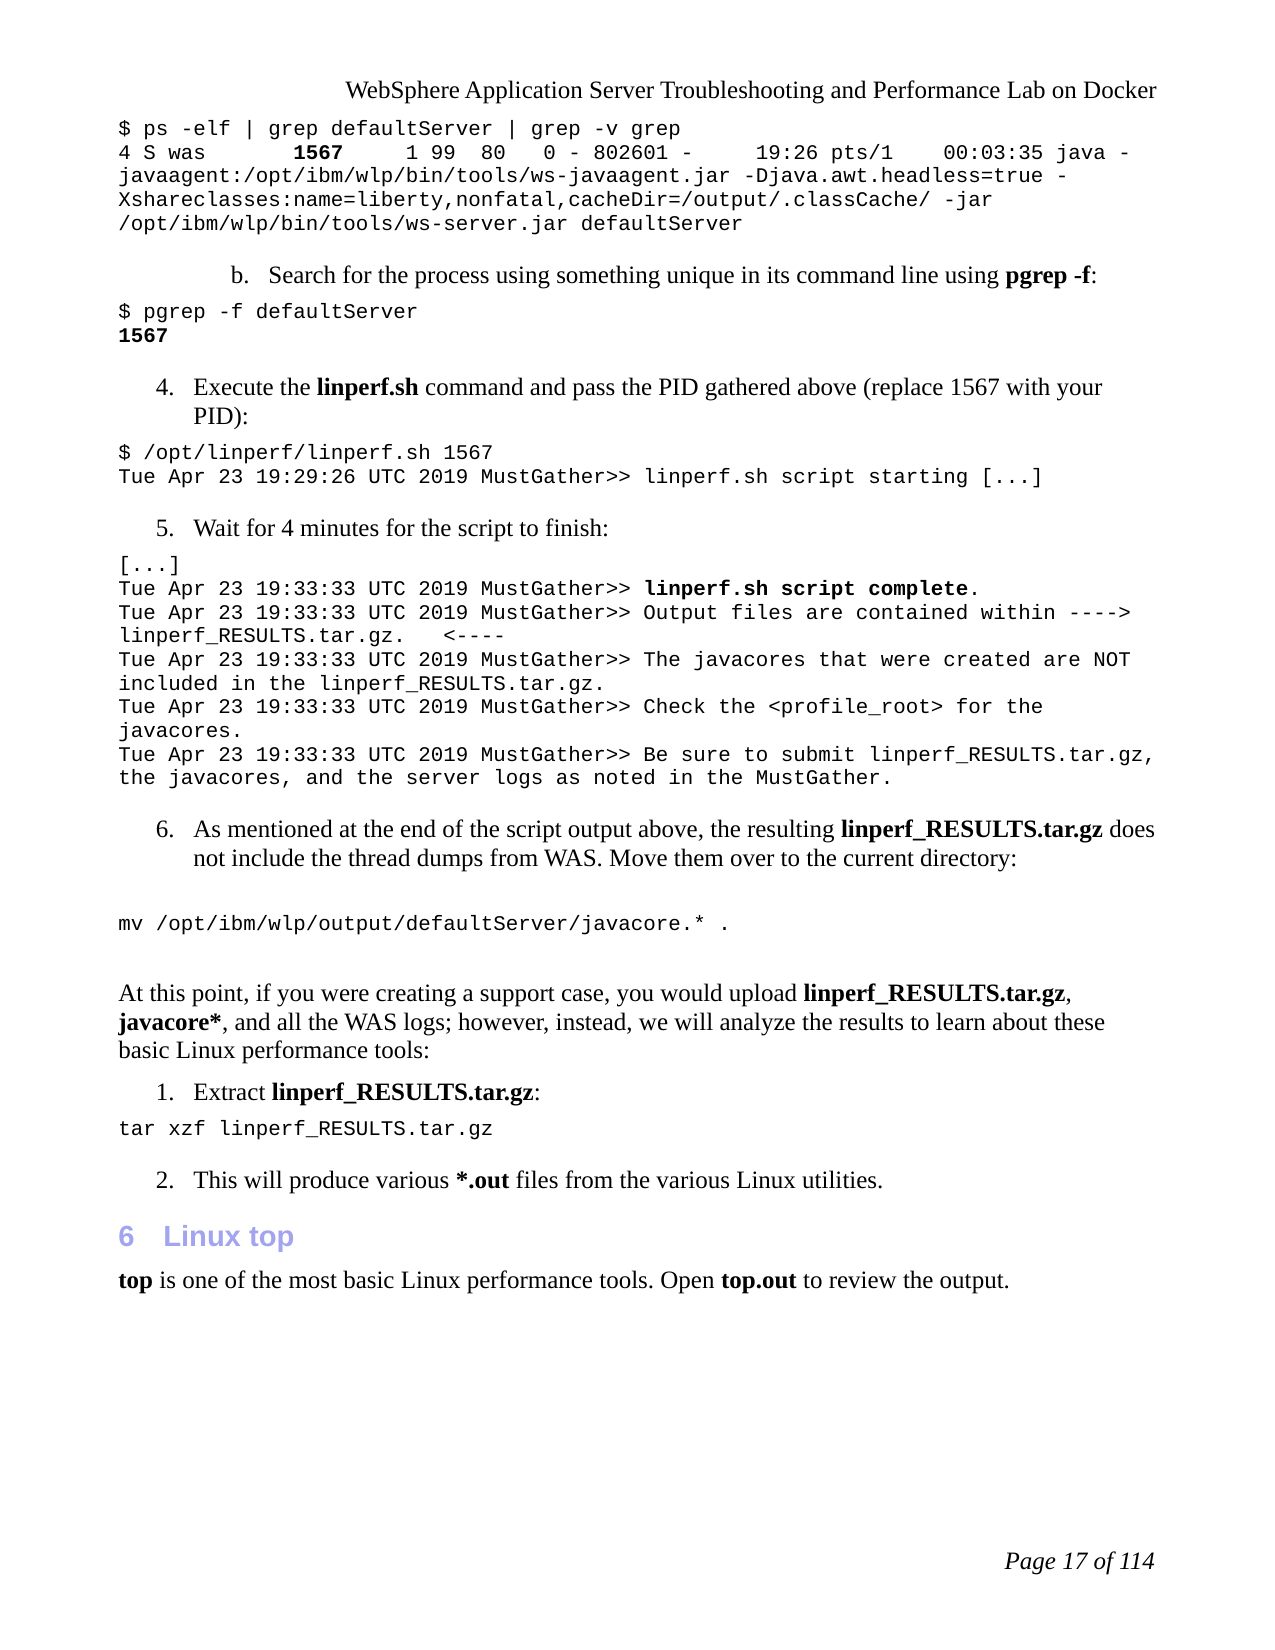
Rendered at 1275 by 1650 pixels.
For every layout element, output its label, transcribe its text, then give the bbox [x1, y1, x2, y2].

text [...] Tue Apr 23 19:33:33 UTC 2019 MustGather>> linperf.sh script complete. Tue Apr 23 19:33:33 UTC 2019 MustGather>> Output files are contained within ----> linperf_RESULTS.tar.gz. <---- Tue Apr 23 19:33:33 UTC 2019 MustGather>> The javacores that were created are NOT included in the linperf_RESULTS.tar.gz. Tue Apr 23 19:33:33 UTC 2019 MustGather>> Check the <profile_root> for the javacores. Tue Apr 23 19:33:33 UTC 2019 MustGather>> Be sure to submit linperf_RESULTS.tar.gz, the javacores, and the server logs as noted in the MustGather. [118, 554, 1157, 791]
text $ pgrep -f defaultServer 1567 [118, 301, 1157, 372]
list This will produce various *.out files from the various Linux utilities. [156, 1165, 1157, 1194]
text $ /opt/linperf/linperf.sh 1567 Tue Apr 23 19:29:26 UTC 2019 MustGather>> linperf.sh script starting [...] [118, 442, 1157, 489]
list Extract linperf_RESULTS.tar.gz: [156, 1077, 1157, 1106]
text tar xzf linperf_RESULTS.tar.gz [118, 1118, 1157, 1142]
list Search for the process using something unique in its command line using pgrep -f: [231, 260, 1157, 289]
text At this point, if you were creating a support case, you would upload linperf_RESULTS.tar.gz, javacore*, and all the WAS logs; however, instead, we will analyze the results to learn about these basic Linux performance tools: [118, 978, 1157, 1064]
subtitle Linux top [118, 1219, 1157, 1253]
text top is one of the most basic Linux performance tools. Open top.out to review the output. [118, 1265, 1157, 1294]
list Wait for 4 minutes for the script to finish: [156, 513, 1157, 542]
list As mentioned at the end of the script output above, the resulting linperf_RESULTS.tar.gz does not include the thread dumps from WAS. Move them over to the current directory: [156, 814, 1157, 901]
text mv /opt/ibm/wlp/output/defaultServer/javacore.* . [118, 913, 1157, 937]
list Execute the linperf.sh command and pass the PID gathered above (replace 1567 with your PID): [156, 372, 1157, 430]
text $ ps -elf | grep defaultServer | grep -v grep 4 S was 1567 1 99 80 0 - 802601 - 19:26 pts/1 00:03:35 java -javaagent:/opt/ibm/wlp/bin/tools/ws-javaagent.jar -Djava.awt.headless=true -Xshareclasses:name=liberty,nonfatal,cacheDir=/output/.classCache/ -jar /opt/ibm/wlp/bin/tools/ws-server.jar defaultServer [118, 118, 1157, 260]
